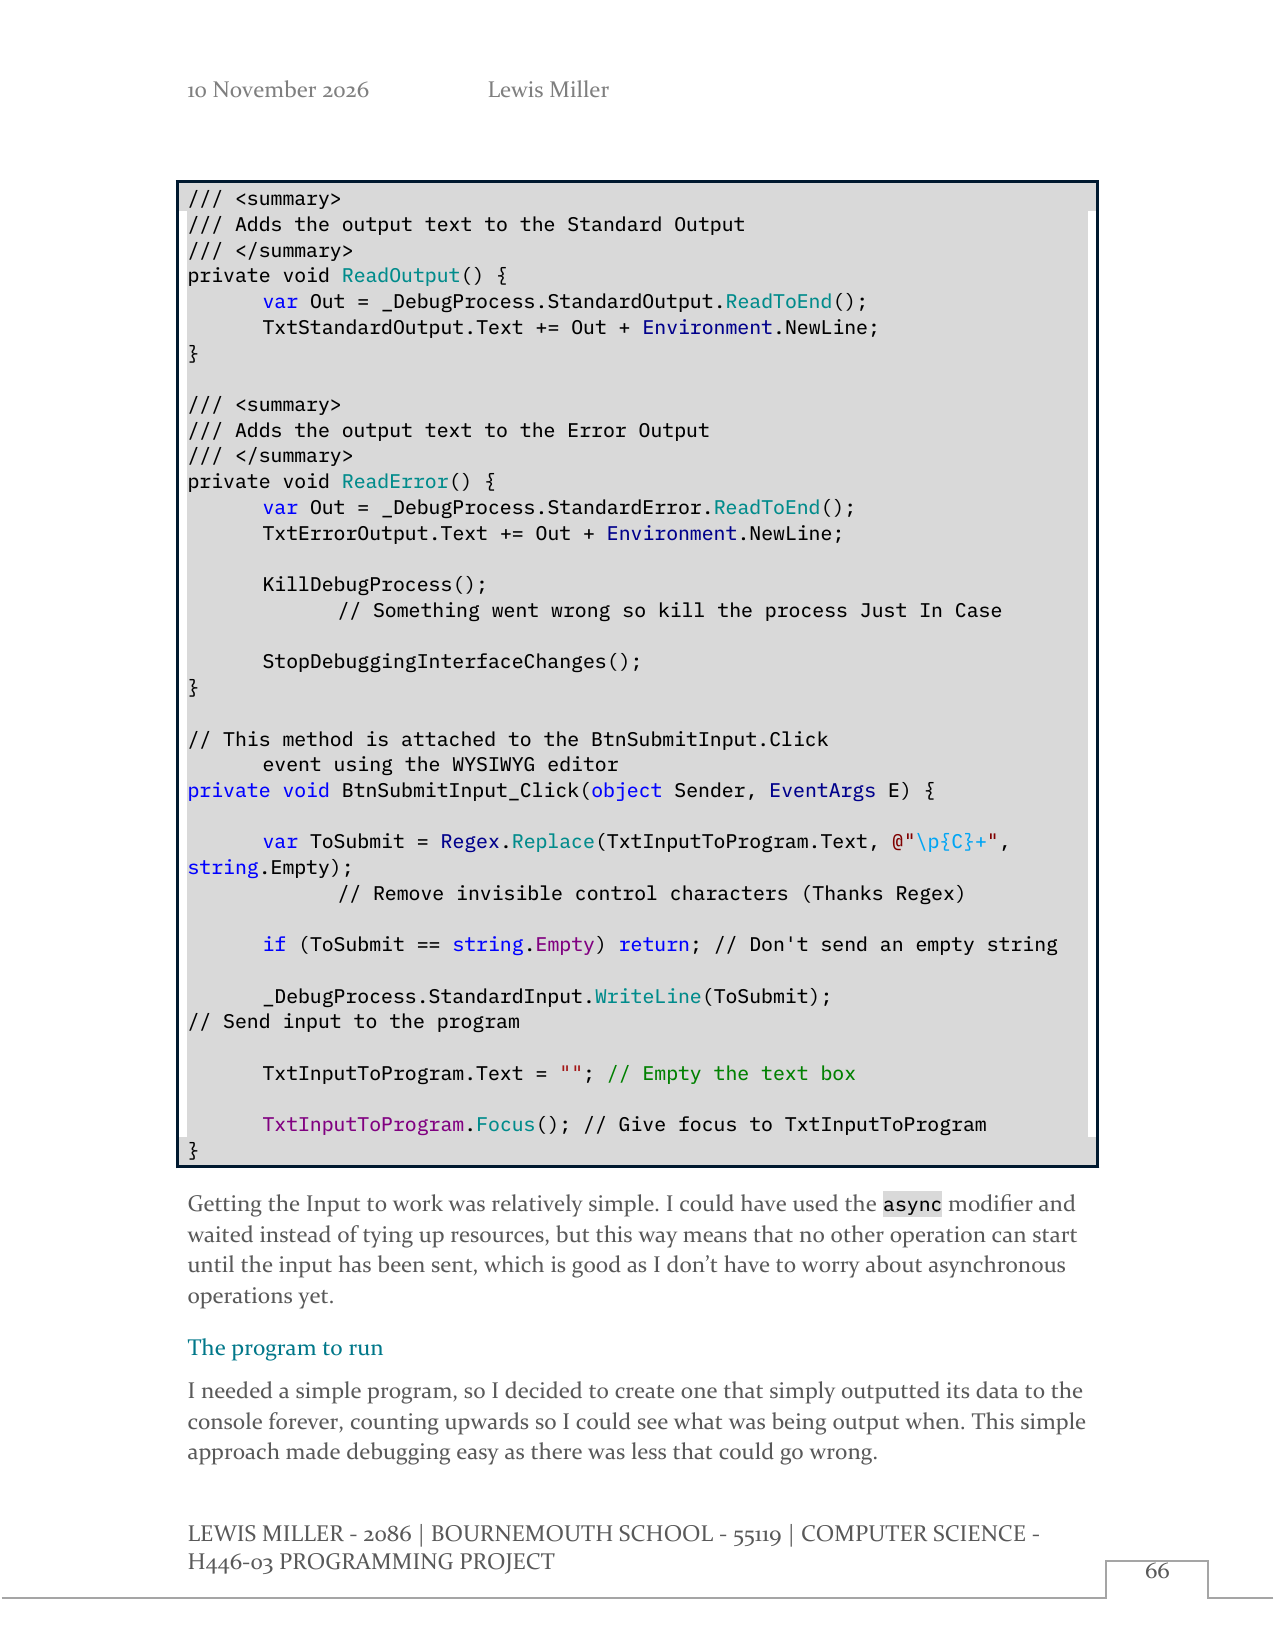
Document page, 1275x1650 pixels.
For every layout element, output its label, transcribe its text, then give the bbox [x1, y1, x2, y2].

text Getting the Input to work was relatively simple. I could have used the async modifier and waited instead of tying up resources, but this way means that no other operation can start until the input has been sent, which is good as I don’t have to worry about asynchronous operations yet. [187, 1189, 1088, 1309]
text /// <summary> [179, 183, 1096, 211]
text StopDebuggingInterfaceChanges(); [187, 648, 1088, 674]
text TxtInputToProgram.Focus(); // Give focus to TxtInputToProgram [187, 1112, 1088, 1132]
text _DebugProcess.StandardInput.WriteLine(ToSubmit); [187, 983, 1088, 1009]
text private void ReadOutput() { [187, 262, 1088, 288]
text /// <summary> [187, 391, 1088, 417]
text /// </summary> [187, 237, 1088, 262]
text /// </summary> [187, 443, 1088, 468]
text } [187, 340, 1088, 365]
text // Something went wrong so kill the process Just In Case [187, 597, 1088, 623]
text TxtInputToProgram.Text = ""; // Empty the text box [187, 1060, 1088, 1086]
text /// Adds the output text to the Standard Output [187, 211, 1088, 237]
text private void ReadError() { [187, 468, 1088, 494]
text TxtErrorOutput.Text += Out + Environment.NewLine; [187, 520, 1088, 546]
subtitle The program to run [187, 1333, 1088, 1361]
text TxtStandardOutput.Text += Out + Environment.NewLine; [187, 314, 1088, 340]
text event using the WYSIWYG editor [187, 751, 1088, 777]
text private void BtnSubmitInput_Click(object Sender, EventArgs E) { [187, 777, 1088, 803]
text I needed a simple program, so I decided to create one that simply outputted its data to the console forever, counting upwards so I could see what was being output when. This simple approach made debugging easy as there was less that could go wrong. [187, 1376, 1088, 1466]
text // This method is attached to the BtnSubmitInput.Click [187, 726, 1088, 751]
text } [179, 1132, 1096, 1165]
text // Send input to the program [187, 1009, 1088, 1034]
text if (ToSubmit == string.Empty) return; // Don't send an empty string [187, 931, 1088, 957]
text } [187, 674, 1088, 700]
text var Out = _DebugProcess.StandardError.ReadToEnd(); [187, 494, 1088, 520]
text var Out = _DebugProcess.StandardOutput.ReadToEnd(); [187, 288, 1088, 314]
text var ToSubmit = Regex.Replace(TxtInputToProgram.Text, @"\p{C}+", string.Empty); [187, 828, 1088, 880]
text /// Adds the output text to the Error Output [187, 417, 1088, 443]
text KillDebugProcess(); [187, 571, 1088, 597]
text // Remove invisible control characters (Thanks Regex) [187, 880, 1088, 906]
